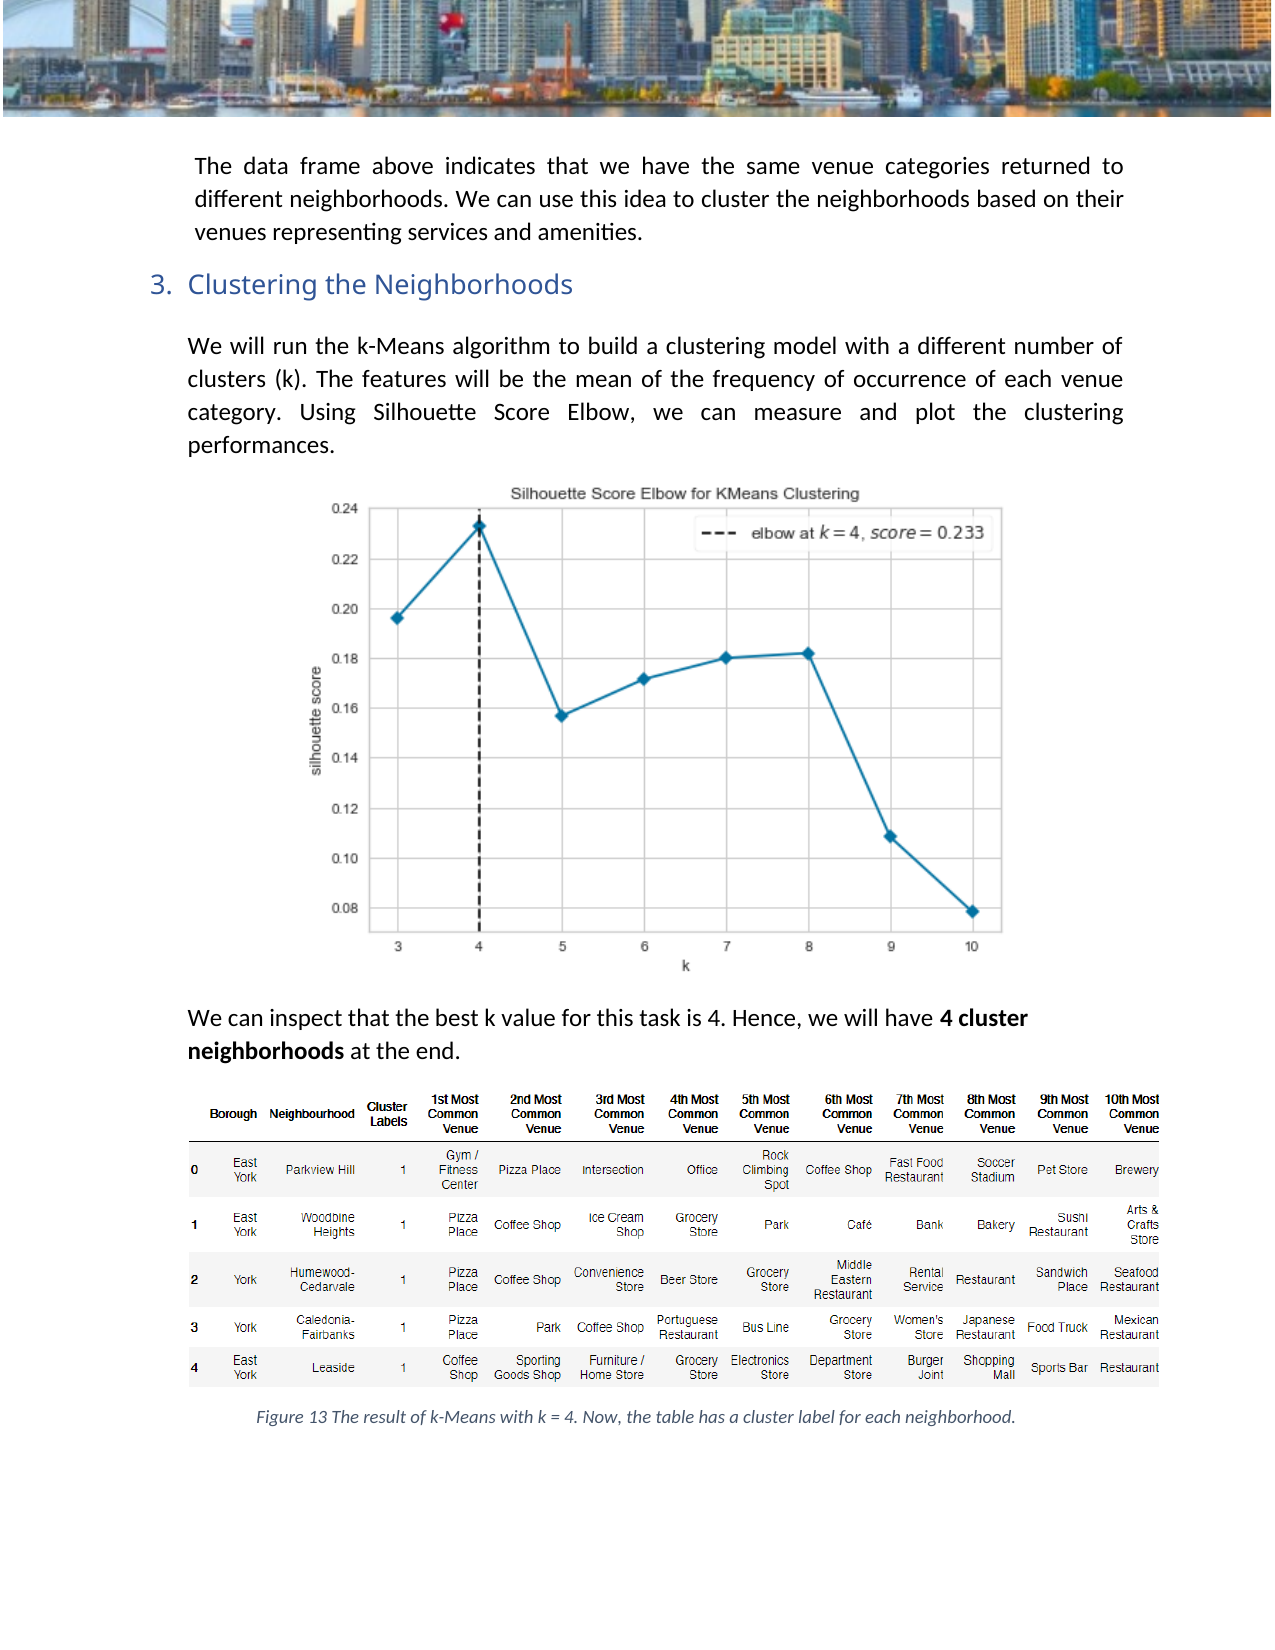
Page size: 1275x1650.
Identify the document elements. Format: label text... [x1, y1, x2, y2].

text The data frame above indicates that we have the same venue categories returned to different neighborhoods. We can use this idea to cluster the neighborhoods based on their venues representing services and amenities. [194, 150, 1125, 246]
text Figure 13 The result of k-Means with k = 4. Now, the table has a cluster label for each neighborhood. [150, 1405, 1125, 1428]
text We will run the k-Means algorithm to build a clustering model with a different number of clusters (k). The features will be the mean of the frequency of occurrence of each venue category. Using Silhouette Score Elbow, we can measure and plot the clustering performances. [187, 330, 1125, 459]
text We can inspect that the best k value for this task is 4. Hence, we will have 4 cluster neighborhoods at the end. [187, 1002, 1125, 1066]
picture [302, 478, 1011, 984]
subtitle Clustering the Neighborhoods [150, 265, 1125, 302]
picture [187, 1085, 1163, 1387]
picture [3, 0, 1272, 117]
